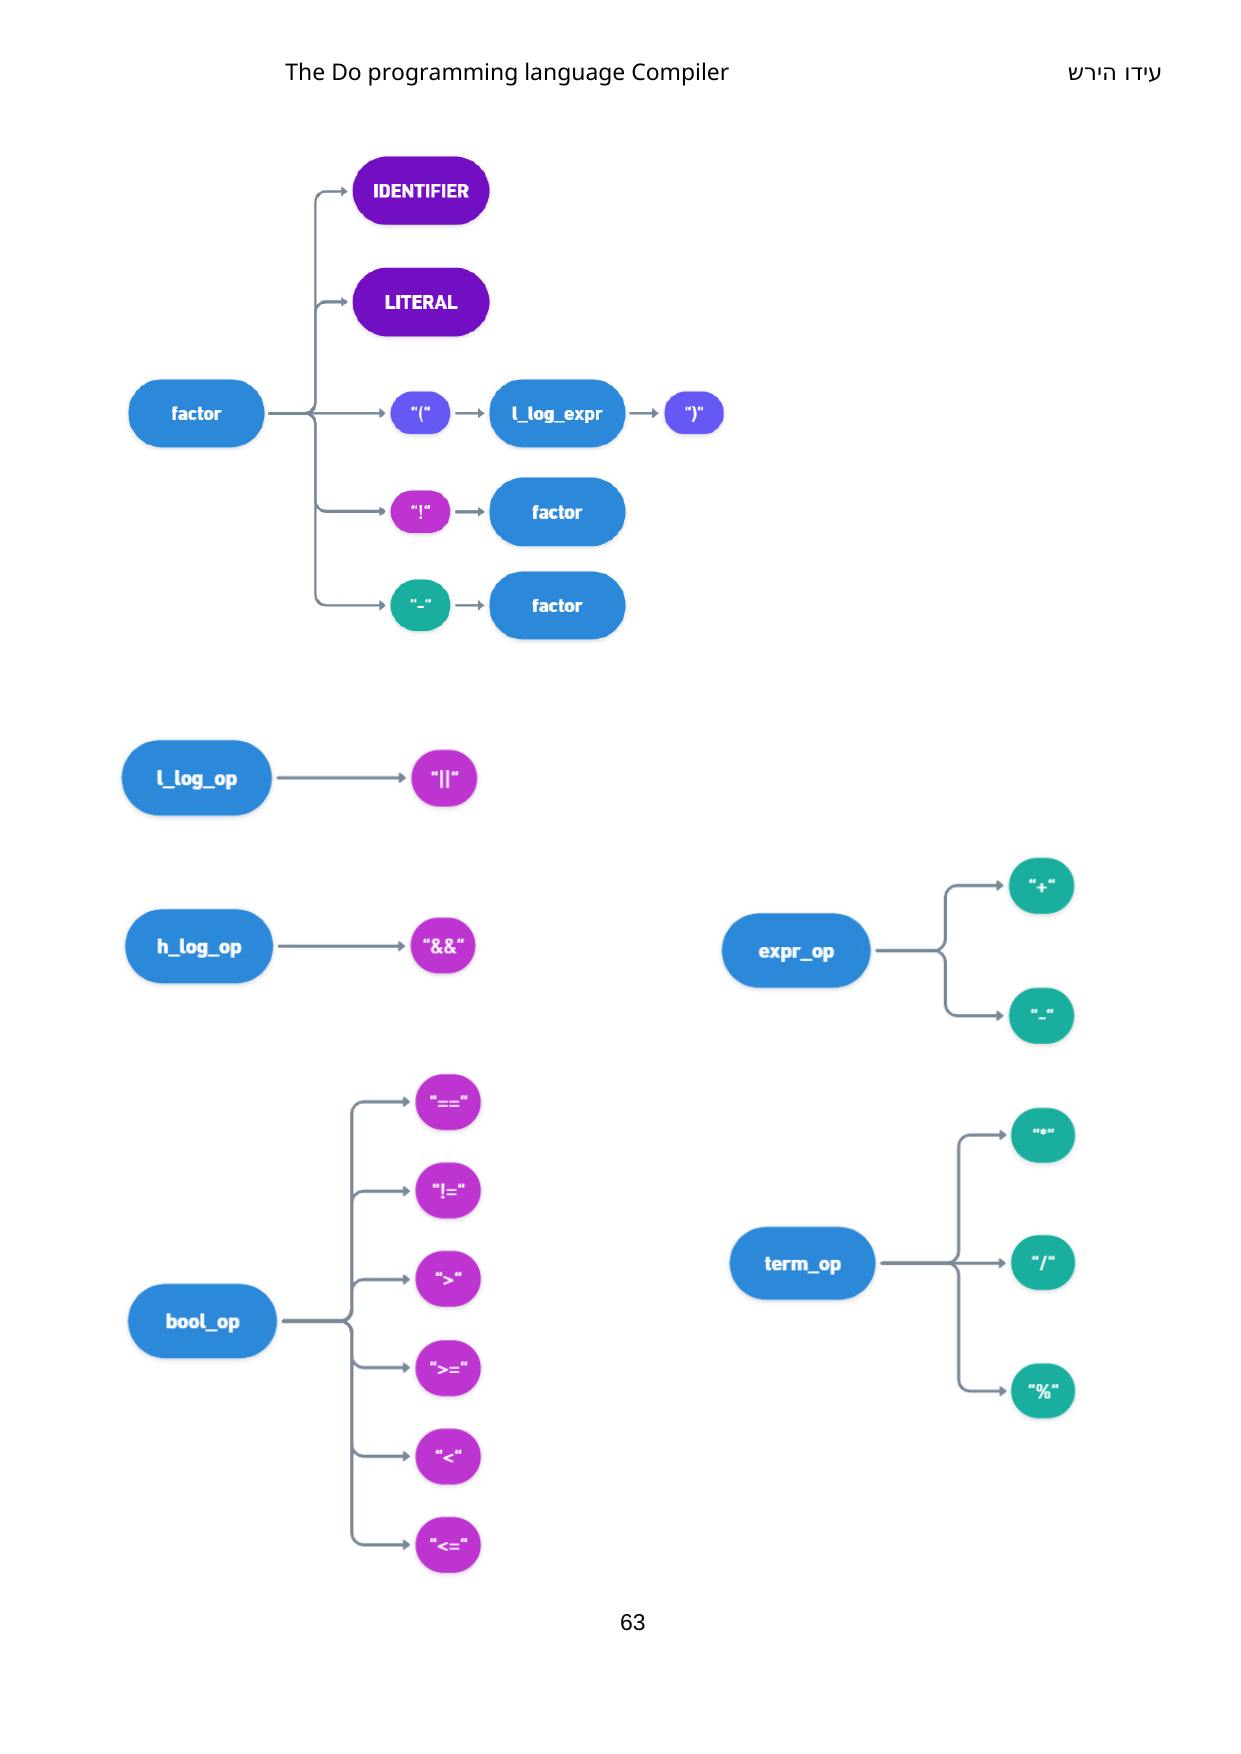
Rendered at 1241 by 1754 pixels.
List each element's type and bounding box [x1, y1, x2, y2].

picture [111, 895, 496, 1015]
picture [723, 1092, 1087, 1432]
picture [714, 848, 1096, 1060]
picture [118, 1059, 509, 1588]
picture [102, 728, 497, 837]
picture [114, 144, 745, 659]
